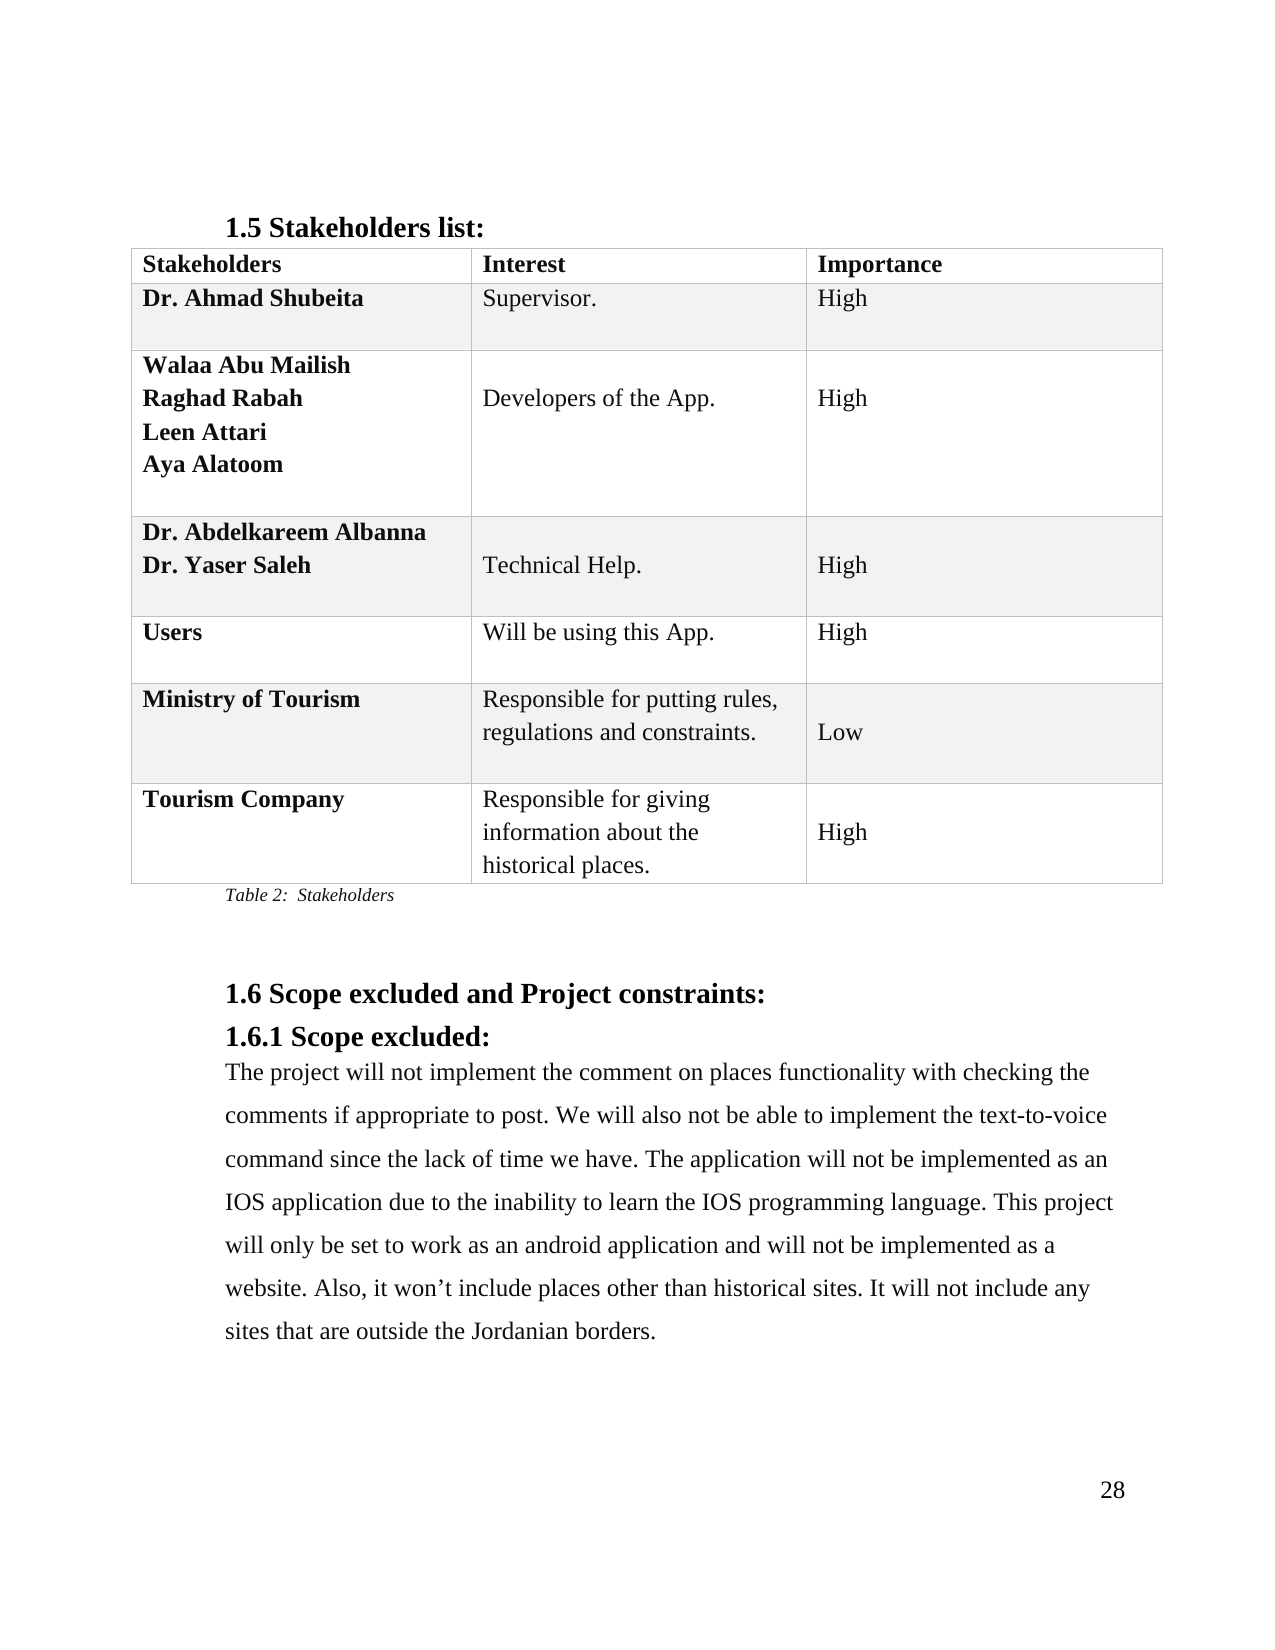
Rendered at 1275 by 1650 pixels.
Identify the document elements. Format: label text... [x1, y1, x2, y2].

subtitle 1.6 Scope excluded and Project constraints: [225, 976, 1125, 1010]
table_cell Tourism Company [132, 784, 471, 883]
table_cell Walaa Abu Mailish Raghad Rabah Leen Attari Aya Alatoom [132, 351, 471, 516]
table_cell High [807, 284, 1162, 349]
table_cell Responsible for putting rules, regulations and constraints. [472, 684, 806, 783]
table_cell Developers of the App. [472, 351, 806, 516]
table_cell Ministry of Tourism [132, 684, 471, 783]
table_cell Will be using this App. [472, 617, 806, 683]
table_cell High [807, 784, 1162, 883]
table_cell Responsible for giving information about the historical places. [472, 784, 806, 883]
table_cell Low [807, 684, 1162, 783]
table_cell High [807, 351, 1162, 516]
table_cell Technical Help. [472, 517, 806, 616]
table_cell High [807, 517, 1162, 616]
table_cell Dr. Abdelkareem Albanna Dr. Yaser Saleh [132, 517, 471, 616]
table_header Stakeholders [132, 249, 471, 282]
table_cell High [807, 617, 1162, 683]
text The project will not implement the comment on places functionality with checking the comments if appropriate to post. We will also not be able to implement the text-to-voice command since the lack of time we have. The application will not be implemented as an IOS application due to the inability to learn the IOS programming language. This project will only be set to work as an android application and will not be implemented as a website. Also, it won’t include places other than historical sites. It will not include any sites that are outside the Jordanian borders. [225, 1057, 1125, 1345]
table_cell Dr. Ahmad Shubeita [132, 284, 471, 349]
table_header Importance [807, 249, 1162, 282]
subtitle 1.6.1 Scope excluded: [225, 1019, 1125, 1052]
table_cell Users [132, 617, 471, 683]
table_cell Supervisor. [472, 284, 806, 349]
table_header Interest [472, 249, 806, 282]
text Table 2: Stakeholders [225, 884, 1125, 906]
subtitle 1.5 Stakeholders list: [225, 210, 1125, 243]
